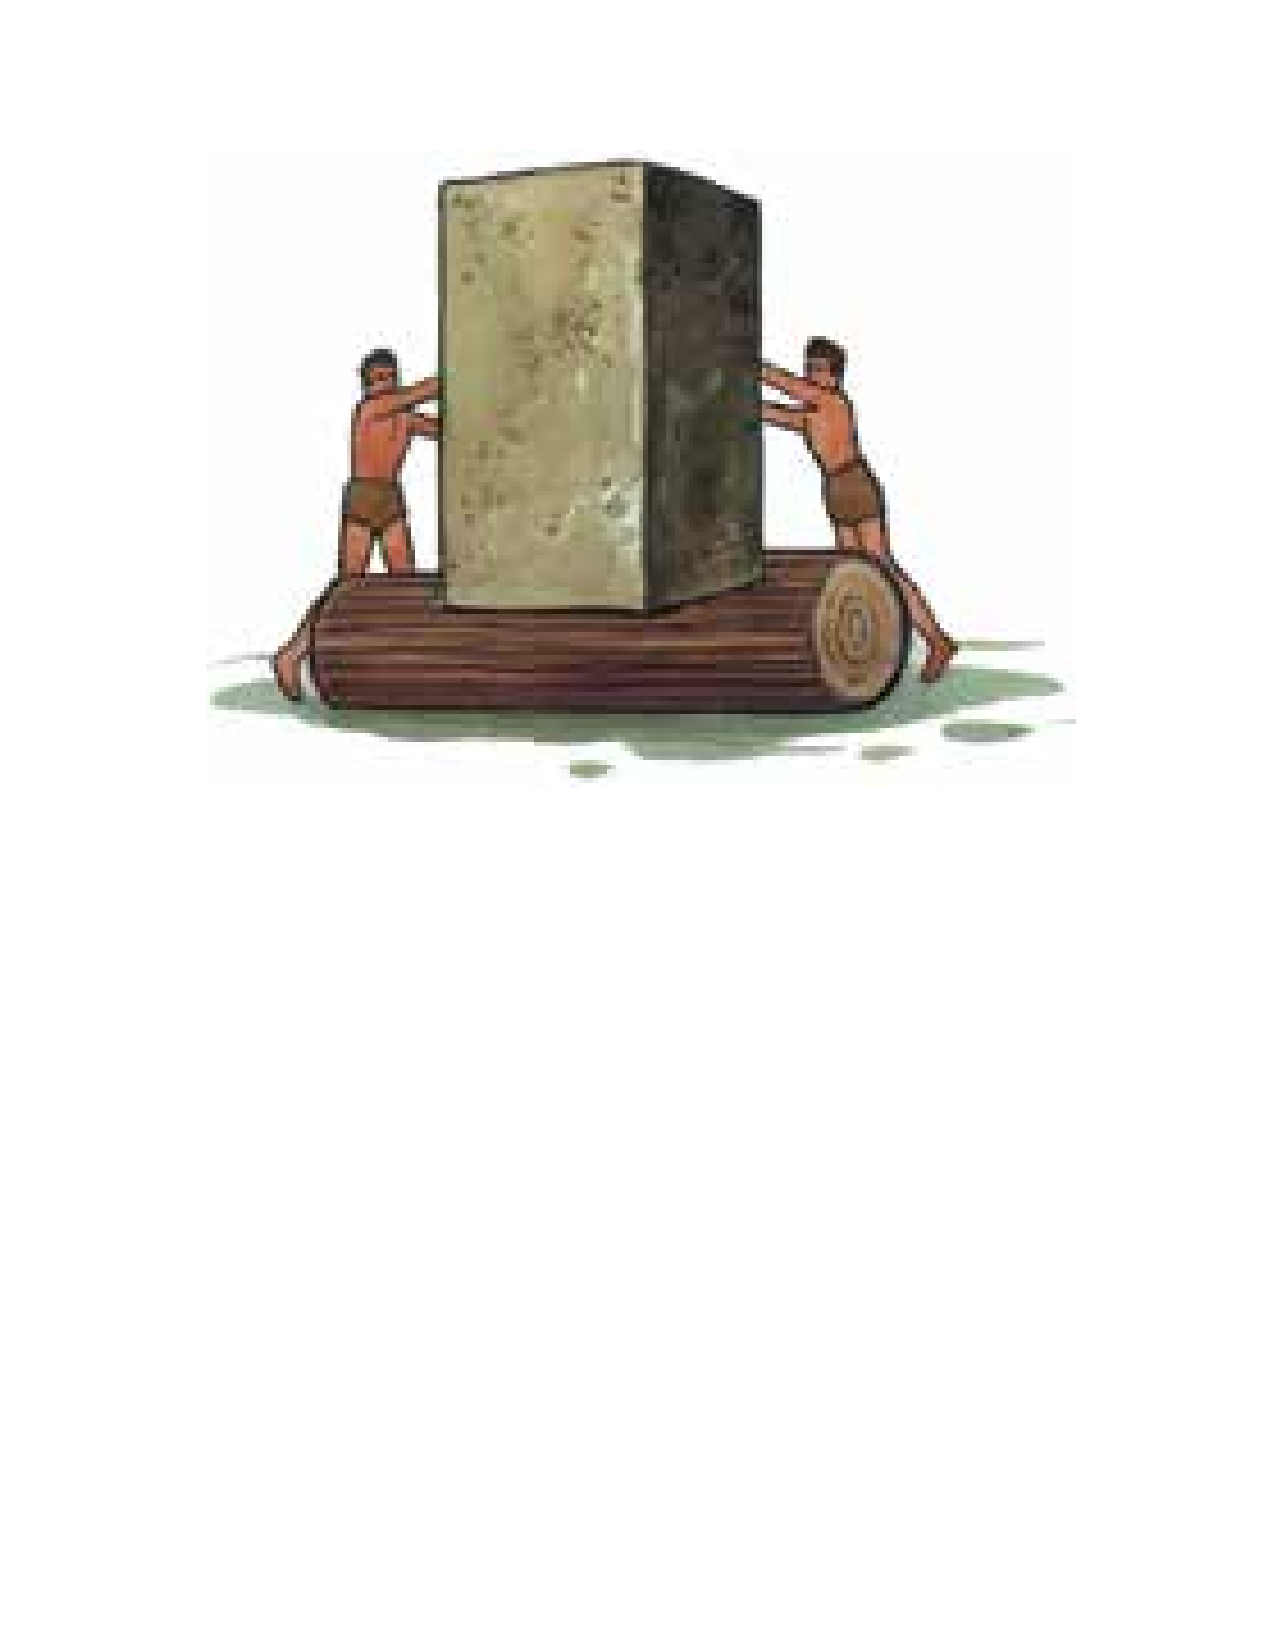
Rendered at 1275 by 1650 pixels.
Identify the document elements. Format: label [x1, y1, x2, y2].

picture [206, 150, 1077, 788]
